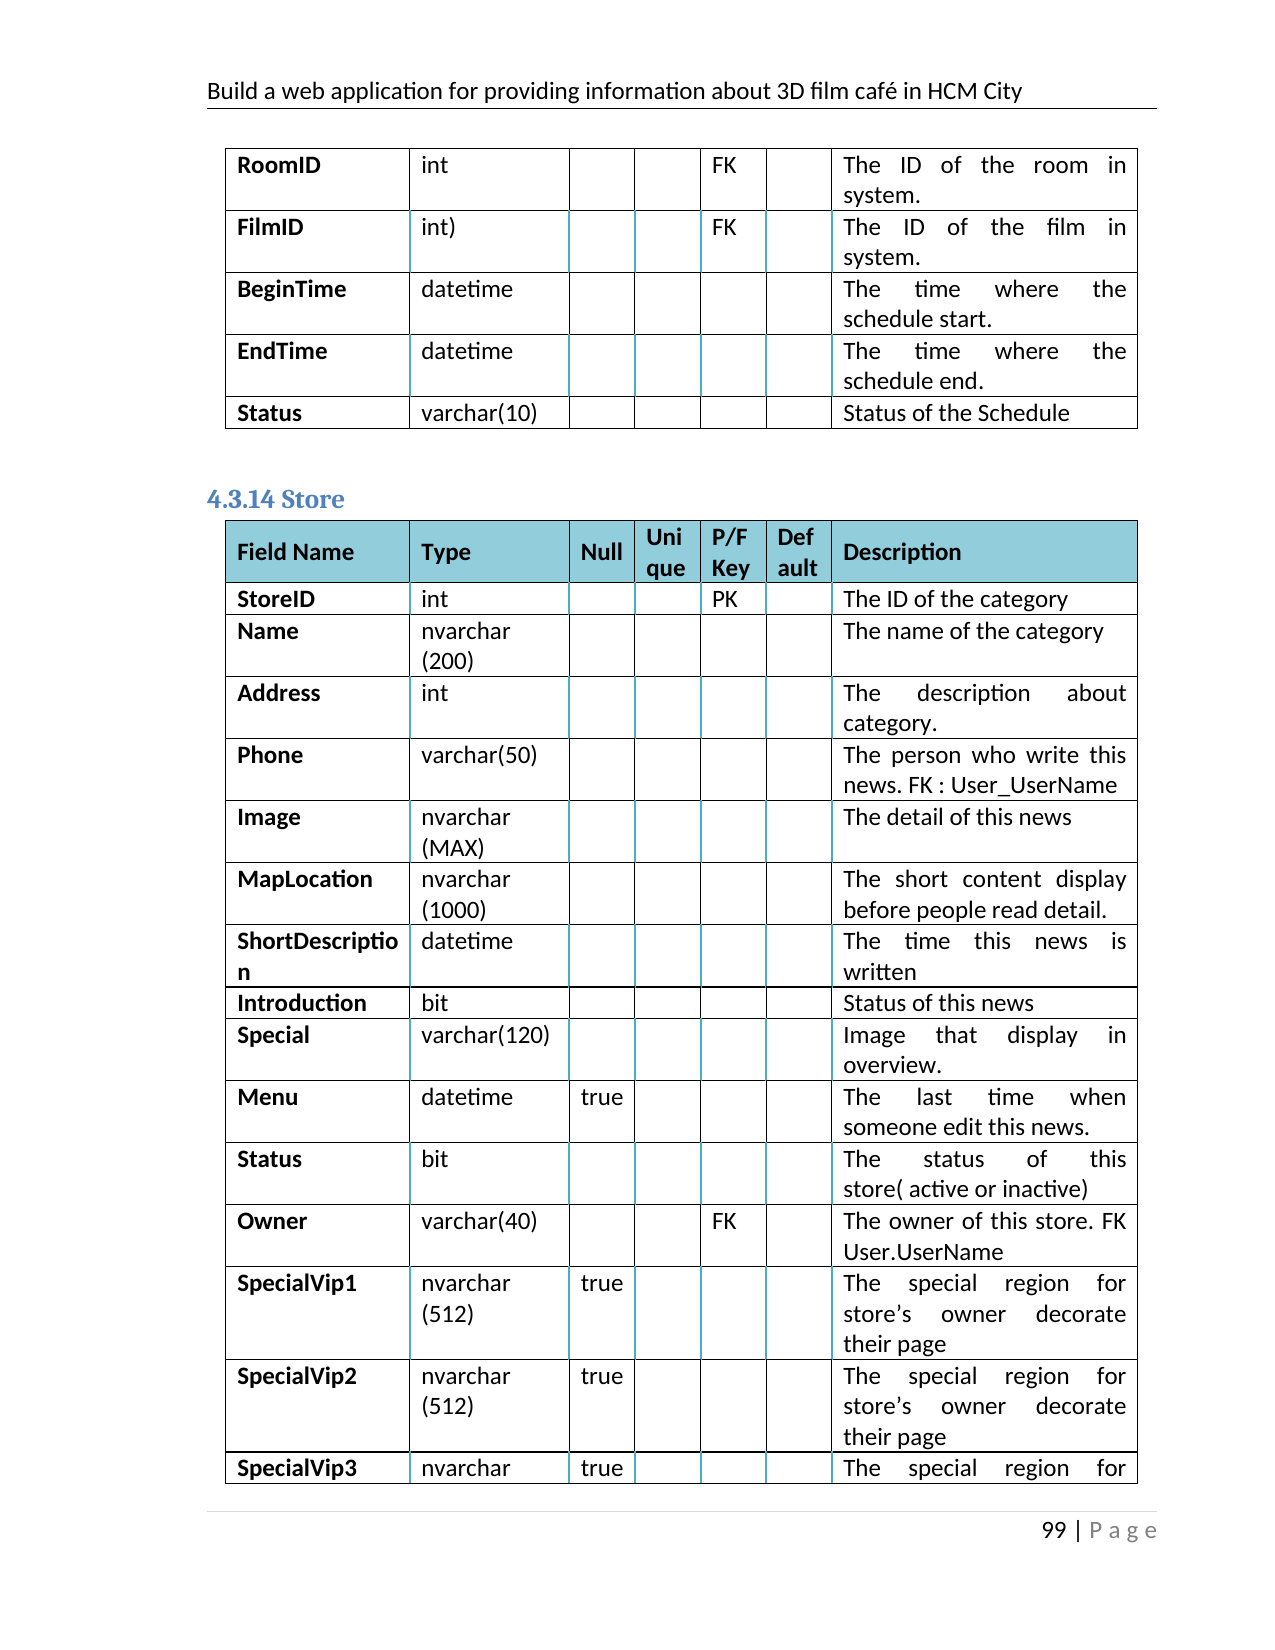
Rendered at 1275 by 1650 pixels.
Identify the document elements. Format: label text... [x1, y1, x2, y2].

table_cell FK [701, 1205, 766, 1266]
table_cell true [570, 1081, 634, 1142]
table_cell true [570, 1267, 634, 1359]
table_cell [701, 615, 766, 676]
table_cell [635, 273, 700, 334]
table_cell Owner [226, 1205, 409, 1266]
table_cell nvarchar (512) [411, 1453, 568, 1483]
table_cell The short content display before people read detail. [832, 863, 1137, 924]
table_cell [767, 1205, 831, 1266]
table_cell Status of this news [832, 988, 1137, 1018]
table_cell [570, 211, 634, 272]
table_cell int [411, 583, 568, 614]
table_cell varchar(120) [411, 1019, 568, 1080]
table_cell [702, 1267, 765, 1359]
table_cell [636, 1143, 700, 1204]
table_header Default [767, 521, 831, 582]
table_cell int [410, 149, 569, 210]
table_cell [701, 397, 766, 428]
table_cell nvarchar (200) [410, 615, 569, 676]
table_cell [767, 1143, 831, 1204]
table_cell Image that display in overview. [833, 1019, 1137, 1080]
table_cell [701, 273, 766, 334]
table_cell [635, 1081, 700, 1142]
table_cell [636, 335, 700, 396]
table_cell nvarchar (MAX) [411, 801, 568, 862]
table_cell [767, 1360, 831, 1451]
table_cell [767, 149, 831, 210]
table_cell [636, 1019, 700, 1080]
table_cell [636, 211, 700, 272]
table_cell Name [226, 615, 409, 676]
table_cell [702, 801, 765, 862]
table_cell [635, 149, 700, 210]
subtitle Store [207, 484, 1157, 516]
table_cell [767, 1081, 831, 1142]
table_cell [636, 1267, 700, 1359]
table_cell Status of the Schedule [832, 397, 1137, 428]
table_cell Status [226, 1143, 409, 1204]
table_cell Image [226, 801, 409, 862]
table_cell [767, 677, 831, 738]
table_header Unique [635, 521, 700, 582]
table_cell [635, 739, 700, 800]
table_cell [767, 1267, 831, 1359]
table_cell datetime [411, 925, 568, 986]
table_cell [767, 1453, 831, 1483]
table_cell [635, 615, 700, 676]
table_cell [570, 801, 634, 862]
table_cell SpecialVip3 [226, 1453, 409, 1483]
table_cell datetime [410, 1081, 569, 1142]
table_cell nvarchar (512) [411, 1267, 568, 1359]
table_cell [767, 335, 831, 396]
table_cell [570, 1019, 634, 1080]
table_cell [570, 615, 634, 676]
table_cell FK [701, 149, 766, 210]
table_cell [570, 739, 634, 800]
table_cell [570, 1143, 634, 1204]
table_cell [570, 149, 634, 210]
table_cell [701, 1081, 766, 1142]
table_header P/F Key [701, 521, 766, 582]
table_cell bit [411, 1143, 568, 1204]
table_cell The owner of this store. FK User.UserName [832, 1205, 1137, 1266]
table_cell int [411, 677, 568, 738]
table_cell bit [410, 988, 569, 1018]
table_cell [701, 1360, 766, 1451]
table_cell The ID of the film in system. [833, 211, 1137, 272]
table_cell The person who write this news. FK : User_UserName [832, 739, 1137, 800]
table_cell [570, 583, 634, 614]
table_cell [767, 273, 831, 334]
table_cell The ID of the category [833, 583, 1137, 614]
table_cell [570, 988, 634, 1018]
table_cell BeginTime [226, 273, 409, 334]
table_cell [767, 397, 831, 428]
table_cell The time where the schedule start. [832, 273, 1137, 334]
table_cell nvarchar (512) [410, 1360, 569, 1451]
table_cell [702, 1143, 765, 1204]
table_cell PK [702, 583, 765, 614]
table_cell [767, 863, 831, 924]
table_header Field Name [226, 521, 409, 582]
table_cell datetime [410, 273, 569, 334]
table_cell datetime [411, 335, 568, 396]
table_cell int) [411, 211, 568, 272]
table_cell [636, 677, 700, 738]
table_cell [701, 988, 766, 1018]
table_cell Special [226, 1019, 409, 1080]
table_cell [702, 925, 765, 986]
table_cell The detail of this news [833, 801, 1137, 862]
table_cell true [570, 1360, 634, 1451]
table_cell FK [702, 211, 765, 272]
table_cell [636, 1453, 700, 1483]
table_cell Status [226, 397, 409, 428]
table_cell [702, 1019, 765, 1080]
table_cell [636, 583, 700, 614]
table_cell [701, 739, 766, 800]
table_cell [635, 863, 700, 924]
table_header Description [832, 521, 1137, 582]
table_cell true [570, 1453, 634, 1483]
table_cell MapLocation [226, 863, 409, 924]
table_cell [767, 211, 831, 272]
table_cell [767, 801, 831, 862]
table_cell [767, 1019, 831, 1080]
table_cell [767, 583, 831, 614]
table_cell [570, 335, 634, 396]
table_cell The status of this store( active or inactive) [833, 1143, 1137, 1204]
table_cell Phone [226, 739, 409, 800]
table_cell varchar(40) [410, 1205, 569, 1266]
table_cell The last time when someone edit this news. [832, 1081, 1137, 1142]
table_cell [570, 1205, 634, 1266]
table_cell [570, 273, 634, 334]
table_cell SpecialVip1 [226, 1267, 409, 1359]
table_cell [767, 988, 831, 1018]
table_cell varchar(50) [410, 739, 569, 800]
table_cell The time this news is written [833, 925, 1137, 986]
table_cell [767, 615, 831, 676]
table_cell The time where the schedule end. [833, 335, 1137, 396]
table_cell [570, 925, 634, 986]
table_cell FilmID [226, 211, 409, 272]
table_cell [767, 739, 831, 800]
table_cell varchar(10) [410, 397, 569, 428]
table_cell The name of the category [832, 615, 1137, 676]
table_cell nvarchar (1000) [410, 863, 569, 924]
table_cell [635, 397, 700, 428]
table_cell [635, 988, 700, 1018]
table_cell The special region for store’s owner decorate their page [833, 1267, 1137, 1359]
table_cell [767, 925, 831, 986]
table_cell The description about category. [833, 677, 1137, 738]
table_cell Introduction [226, 988, 409, 1018]
table_cell [701, 863, 766, 924]
table_cell [570, 397, 634, 428]
table_cell [636, 801, 700, 862]
table_cell SpecialVip2 [226, 1360, 409, 1451]
table_cell [702, 1453, 765, 1483]
table_cell Menu [226, 1081, 409, 1142]
table_cell [635, 1205, 700, 1266]
table_header Type [410, 521, 569, 582]
table_cell [636, 925, 700, 986]
table_cell [702, 677, 765, 738]
table_cell [702, 335, 765, 396]
table_cell StoreID [226, 583, 409, 614]
table_cell [570, 677, 634, 738]
table_cell The ID of the room in system. [832, 149, 1137, 210]
table_cell [635, 1360, 700, 1451]
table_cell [833, 1453, 1137, 1483]
table_cell RoomID [226, 149, 409, 210]
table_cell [832, 1360, 1137, 1451]
table_cell EndTime [226, 335, 409, 396]
table_header Null [570, 521, 634, 582]
table_cell ShortDescription [226, 925, 409, 986]
table_cell [570, 863, 634, 924]
table_cell Address [226, 677, 409, 738]
